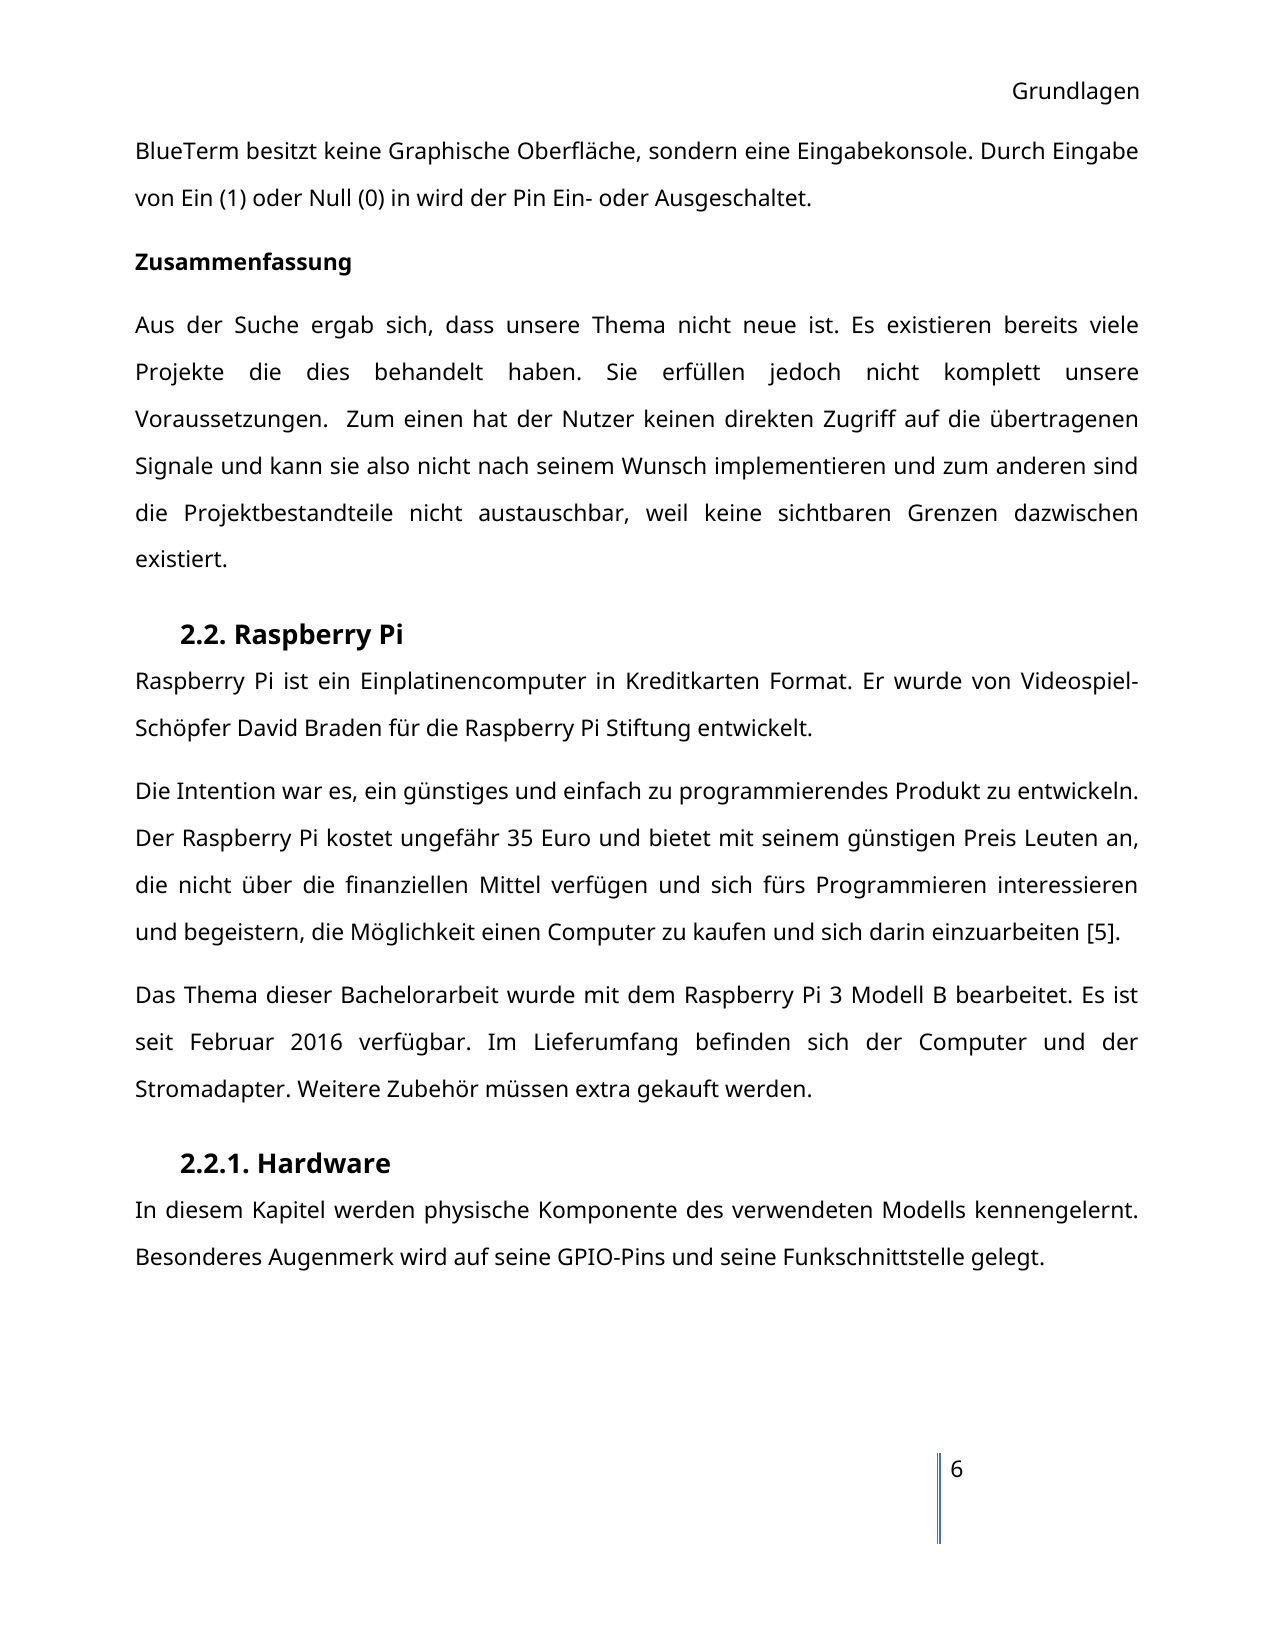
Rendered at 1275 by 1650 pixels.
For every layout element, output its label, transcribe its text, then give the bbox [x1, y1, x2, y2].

text Zusammenfassung [135, 245, 1140, 277]
text Die Intention war es, ein günstiges und einfach zu programmierendes Produkt zu entwickeln. Der Raspberry Pi kostet ungefähr 35 Euro und bietet mit seinem günstigen Preis Leuten an, die nicht über die finanziellen Mittel verfügen und sich fürs Programmieren interessieren und begeistern, die Möglichkeit einen Computer zu kaufen und sich darin einzuarbeiten . [135, 775, 1140, 947]
text BlueTerm besitzt keine Graphische Oberfläche, sondern eine Eingabekonsole. Durch Eingabe von Ein (1) oder Null (0) in wird der Pin Ein- oder Ausgeschaltet. [135, 135, 1140, 213]
text Raspberry Pi ist ein Einplatinencomputer in Kreditkarten Format. Er wurde von Videospiel-Schöpfer David Braden für die Raspberry Pi Stiftung entwickelt. [135, 664, 1140, 743]
subtitle Hardware [180, 1145, 1140, 1182]
text In diesem Kapitel werden physische Komponente des verwendeten Modells kennengelernt. Besonderes Augenmerk wird auf seine GPIO-Pins und seine Funkschnittstelle gelegt. [135, 1194, 1140, 1272]
text Das Thema dieser Bachelorarbeit wurde mit dem Raspberry Pi 3 Modell B bearbeitet. Es ist seit Februar 2016 verfügbar. Im Lieferumfang befinden sich der Computer und der Stromadapter. Weitere Zubehör müssen extra gekauft werden. [135, 979, 1140, 1104]
text Aus der Suche ergab sich, dass unsere Thema nicht neue ist. Es existieren bereits viele Projekte die dies behandelt haben. Sie erfüllen jedoch nicht komplett unsere Voraussetzungen. Zum einen hat der Nutzer keinen direkten Zugriff auf die übertragenen Signale und kann sie also nicht nach seinem Wunsch implementieren und zum anderen sind die Projektbestandteile nicht austauschbar, weil keine sichtbaren Grenzen dazwischen existiert. [135, 309, 1140, 574]
subtitle Raspberry Pi [180, 615, 1140, 652]
